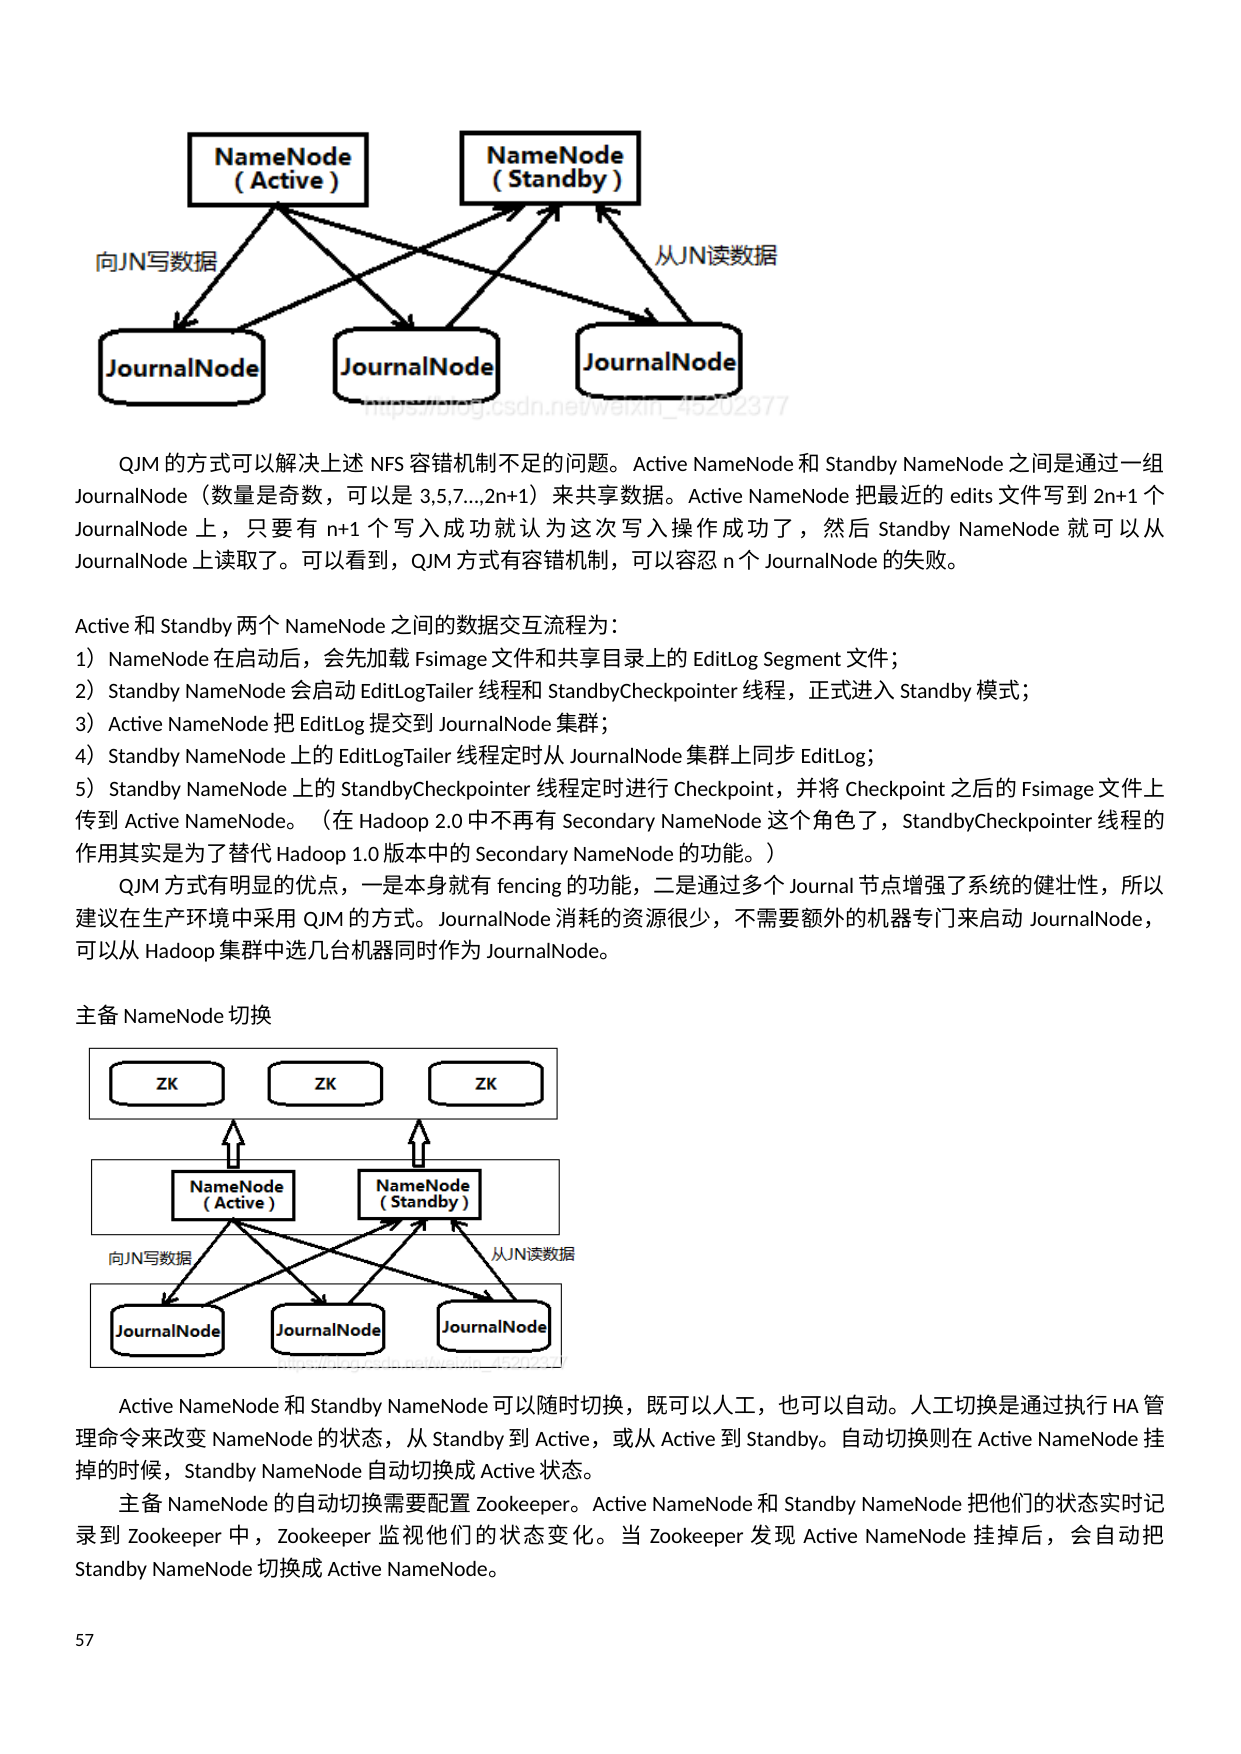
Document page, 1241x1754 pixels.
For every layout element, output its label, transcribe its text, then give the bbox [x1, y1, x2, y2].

text 3）Active NameNode把EditLog提交到JournalNode集群； [75, 705, 1165, 738]
picture [75, 98, 804, 435]
picture [75, 1035, 578, 1383]
text 4）Standby NameNode上的EditLogTailer线程定时从JournalNode集群上同步EditLog； [75, 738, 1165, 770]
text 1）NameNode在启动后，会先加载Fsimage文件和共享目录上的EditLog Segment文件； [75, 640, 1165, 673]
text 2）Standby NameNode会启动EditLogTailer线程和StandbyCheckpointer线程，正式进入Standby模式； [75, 673, 1165, 705]
text Active和Standby两个NameNode之间的数据交互流程为： [75, 608, 1165, 640]
text QJM方式有明显的优点，一是本身就有fencing的功能，二是通过多个Journal节点增强了系统的健壮性，所以建议在生产环境中采用QJM的方式。JournalNode消耗的资源很少，不需要额外的机器专门来启动JournalNode，可以从Hadoop集群中选几台机器同时作为JournalNode。 [75, 868, 1165, 965]
text 主备NameNode的自动切换需要配置Zookeeper。Active NameNode和Standby NameNode把他们的状态实时记录到Zookeeper中，Zookeeper监视他们的状态变化。当Zookeeper发现Active NameNode挂掉后，会自动把Standby NameNode切换成Active NameNode。 [75, 1485, 1165, 1583]
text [75, 88, 1165, 575]
text 5）Standby NameNode上的StandbyCheckpointer线程定时进行Checkpoint，并将Checkpoint之后的Fsimage文件上传到Active NameNode。（在Hadoop 2.0中不再有Secondary NameNode这个角色了，StandbyCheckpointer线程的作用其实是为了替代Hadoop 1.0版本中的Secondary NameNode的功能。） [75, 770, 1165, 868]
